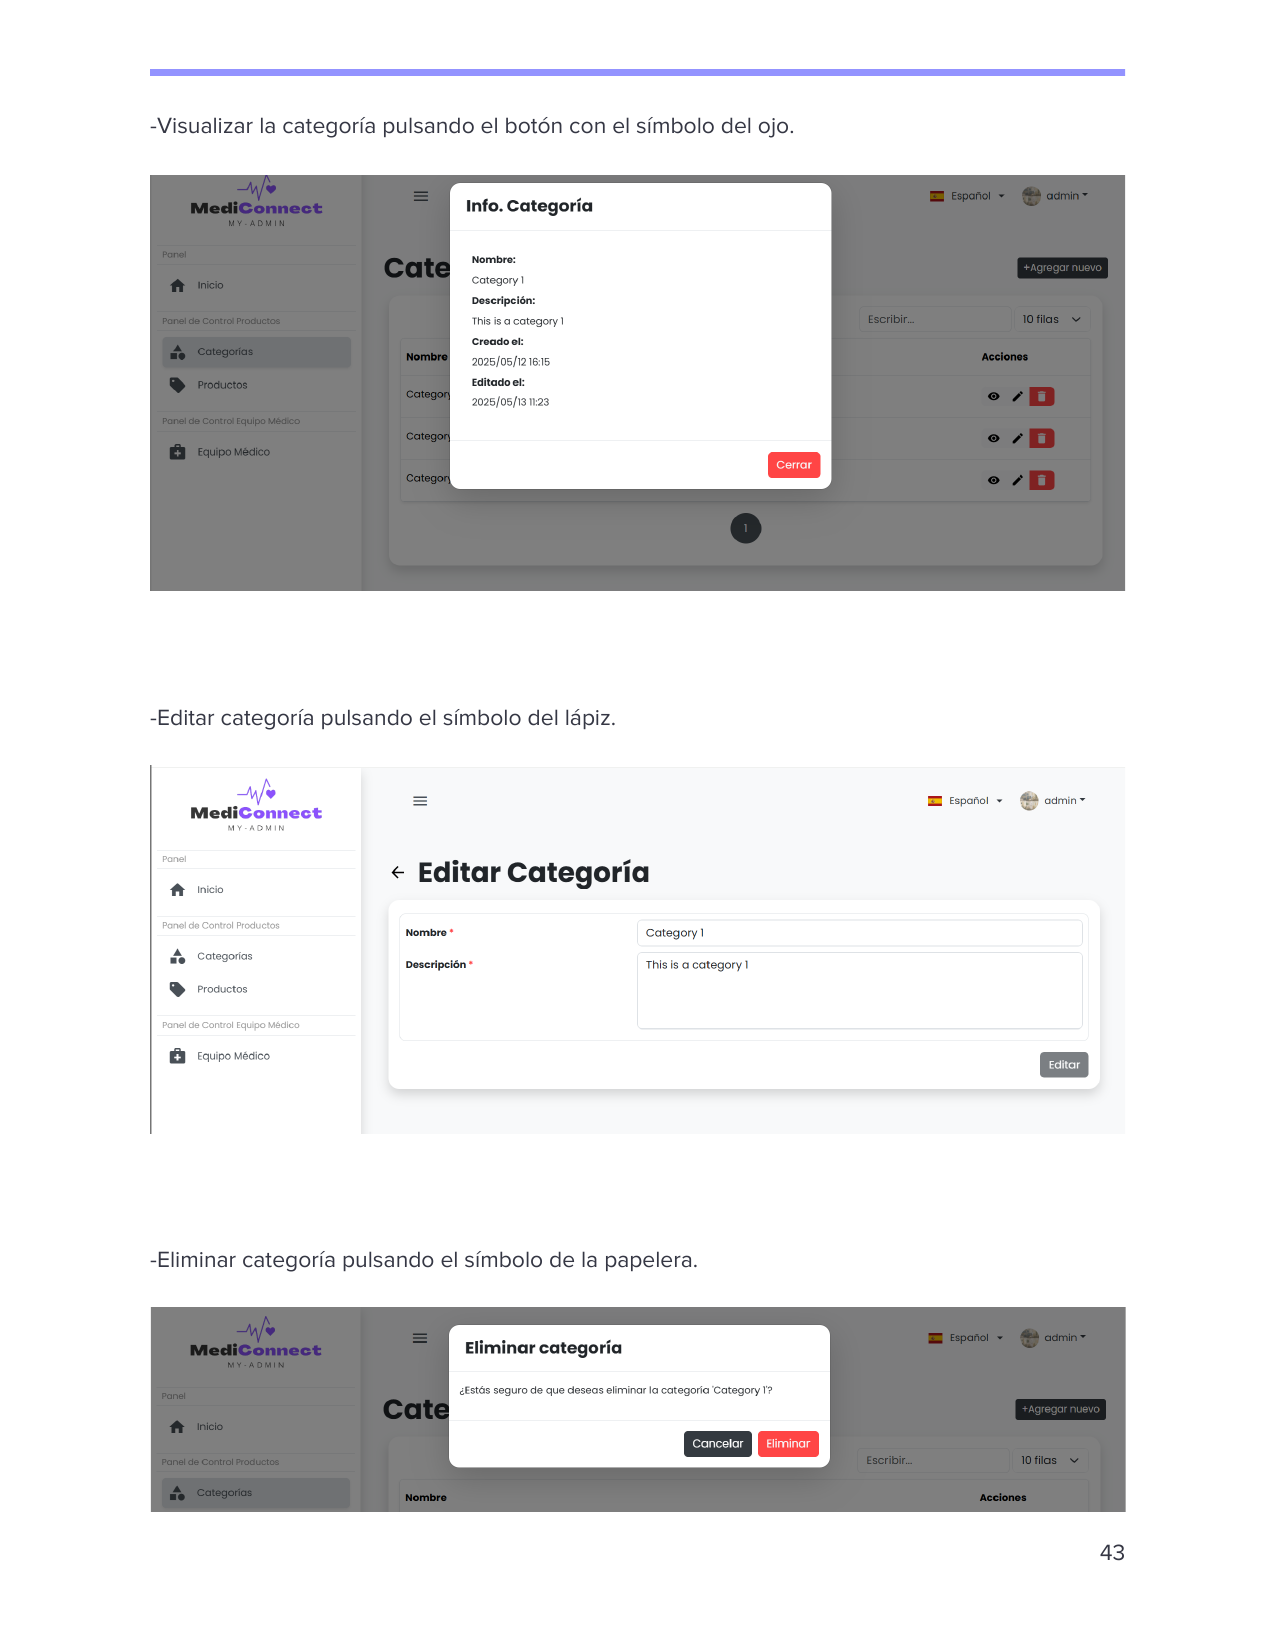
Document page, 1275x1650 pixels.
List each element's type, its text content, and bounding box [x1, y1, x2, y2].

picture [150, 175, 1125, 591]
text -Editar categoría pulsando el símbolo del lápiz. [150, 704, 1125, 732]
picture [150, 765, 1125, 1134]
text -Eliminar categoría pulsando el símbolo de la papelera. [150, 1247, 1125, 1275]
text -Visualizar la categoría pulsando el botón con el símbolo del ojo. [150, 112, 1125, 140]
picture [150, 1307, 1126, 1512]
picture [150, 69, 1125, 76]
